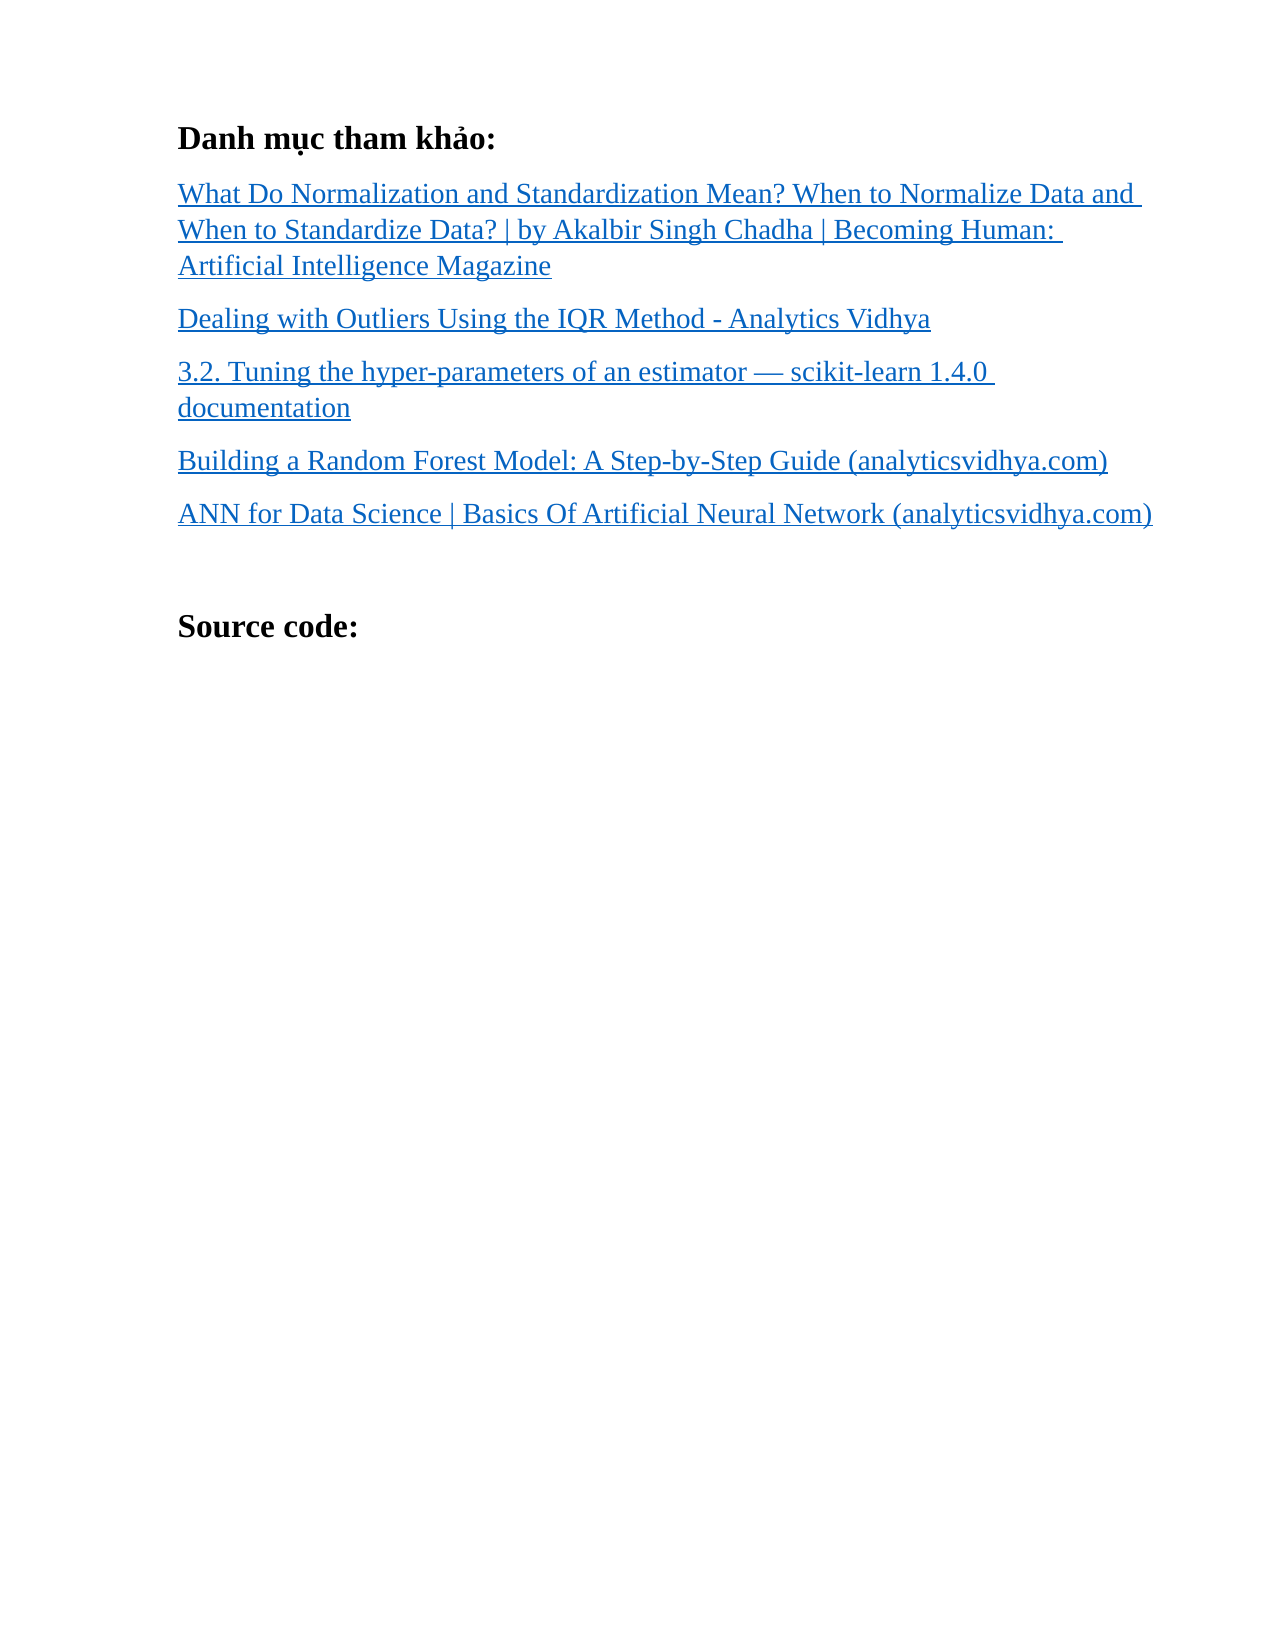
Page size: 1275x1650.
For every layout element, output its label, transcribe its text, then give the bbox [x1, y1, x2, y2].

text Dealing with Outliers Using the IQR Method - Analytics Vidhya [177, 301, 1157, 335]
text Source code: [177, 607, 1157, 645]
text What Do Normalization and Standardization Mean? When to Normalize Data and When to Standardize Data? | by Akalbir Singh Chadha | Becoming Human: Artificial Intelligence Magazine [177, 176, 1157, 282]
text Danh mục tham khảo: [177, 118, 1157, 156]
text Building a Random Forest Model: A Step-by-Step Guide (analyticsvidhya.com) [177, 443, 1157, 477]
text 3.2. Tuning the hyper-parameters of an estimator — scikit-learn 1.4.0 documentation [177, 354, 1157, 424]
text ANN for Data Science | Basics Of Artificial Neural Network (analyticsvidhya.com) [177, 496, 1157, 529]
